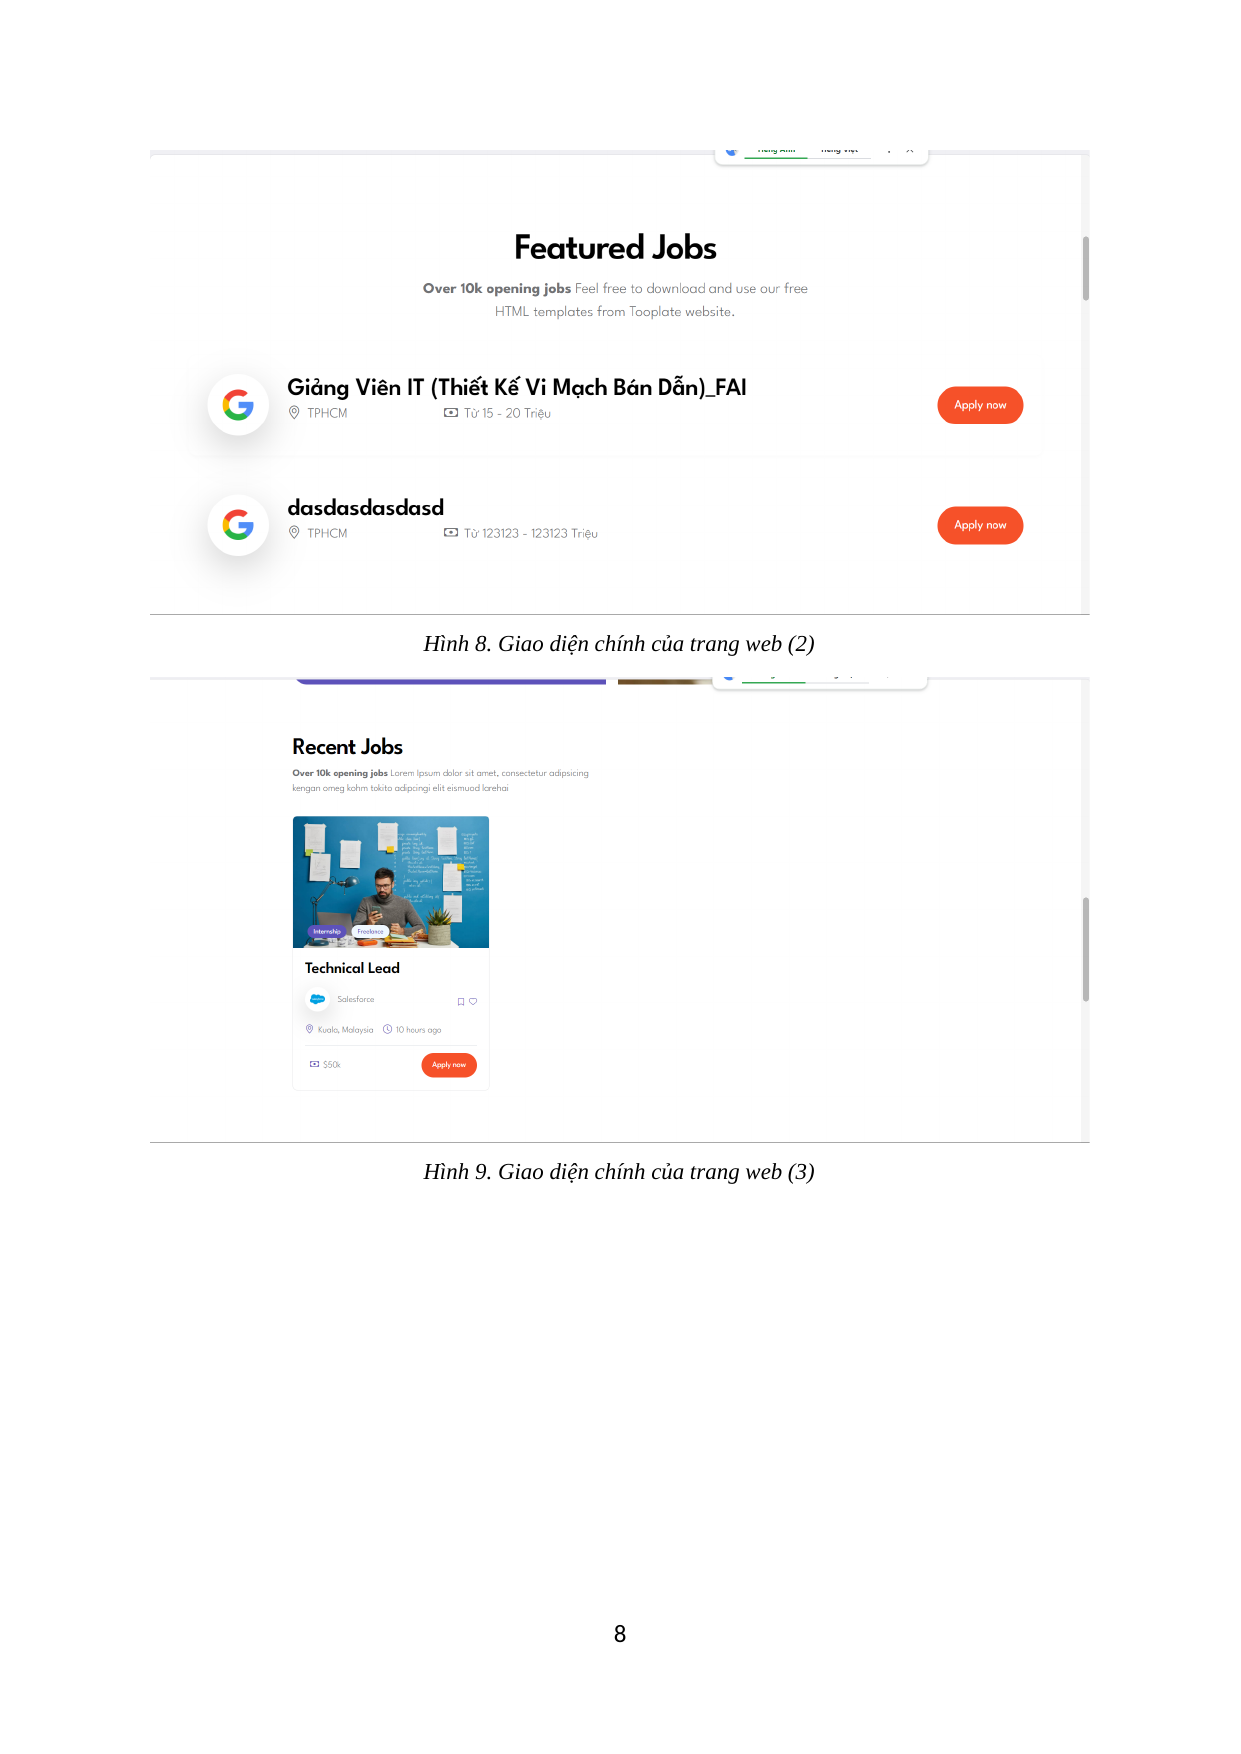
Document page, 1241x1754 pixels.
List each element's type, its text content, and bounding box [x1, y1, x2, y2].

text Hình 8. Giao diện chính của trang web (2) [150, 630, 1090, 656]
picture [150, 150, 1090, 615]
text Hình 9. Giao diện chính của trang web (3) [150, 1158, 1090, 1184]
picture [150, 677, 1090, 1143]
